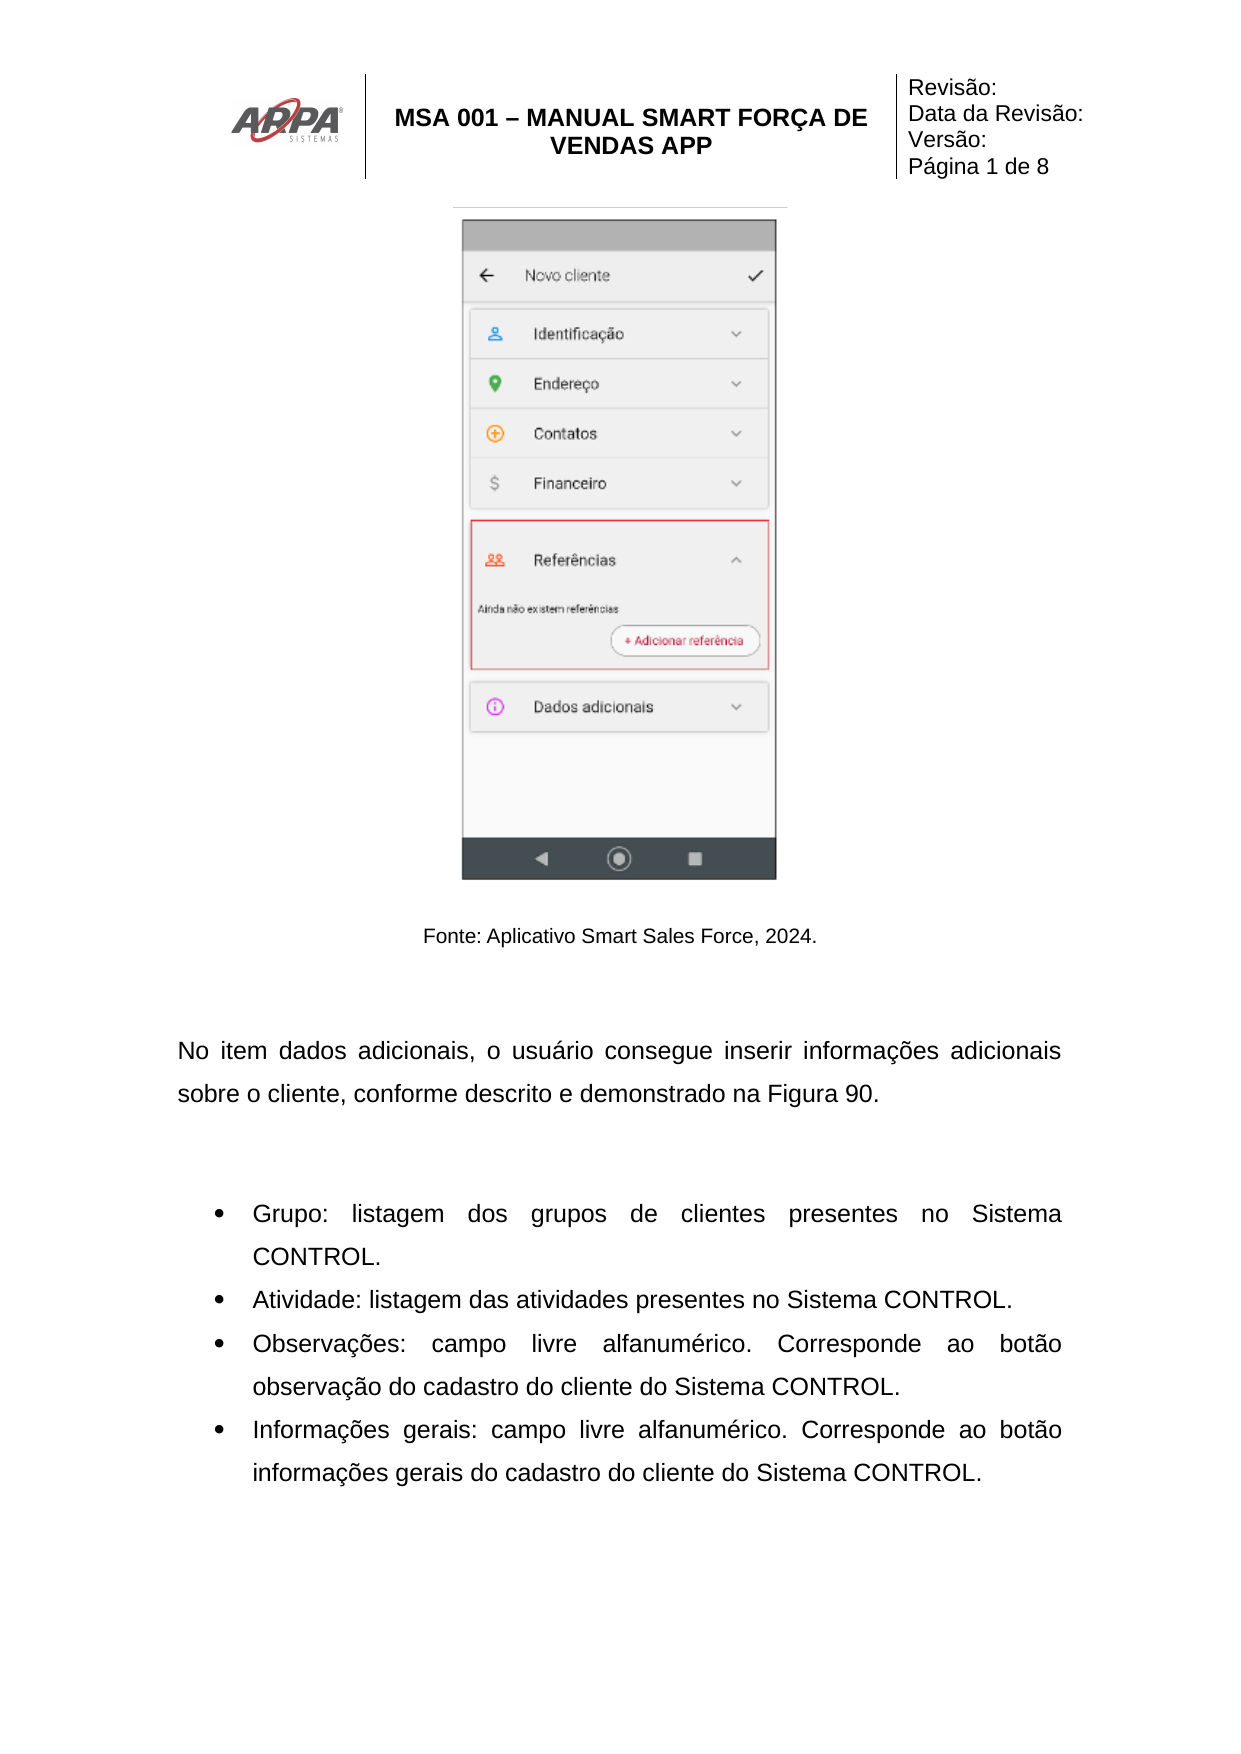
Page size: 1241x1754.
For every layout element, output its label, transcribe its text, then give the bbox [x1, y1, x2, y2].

list Informações gerais: campo livre alfanumérico. Corresponde ao botão informações gerais do cadastro do cliente do Sistema CONTROL. [215, 1415, 1063, 1487]
list Atividade: listagem das atividades presentes no Sistema CONTROL. [215, 1285, 1063, 1314]
text No item dados adicionais, o usuário consegue inserir informações adicionais sobre o cliente, conforme descrito e demonstrado na Figura 90. [177, 1036, 1063, 1108]
list Grupo: listagem dos grupos de clientes presentes no Sistema CONTROL. [215, 1199, 1063, 1271]
text Fonte: Aplicativo Smart Sales Force, 2024. [177, 924, 1063, 948]
picture [231, 98, 343, 147]
list Observações: campo livre alfanumérico. Corresponde ao botão observação do cadastro do cliente do Sistema CONTROL. [215, 1328, 1063, 1401]
picture [453, 207, 788, 894]
